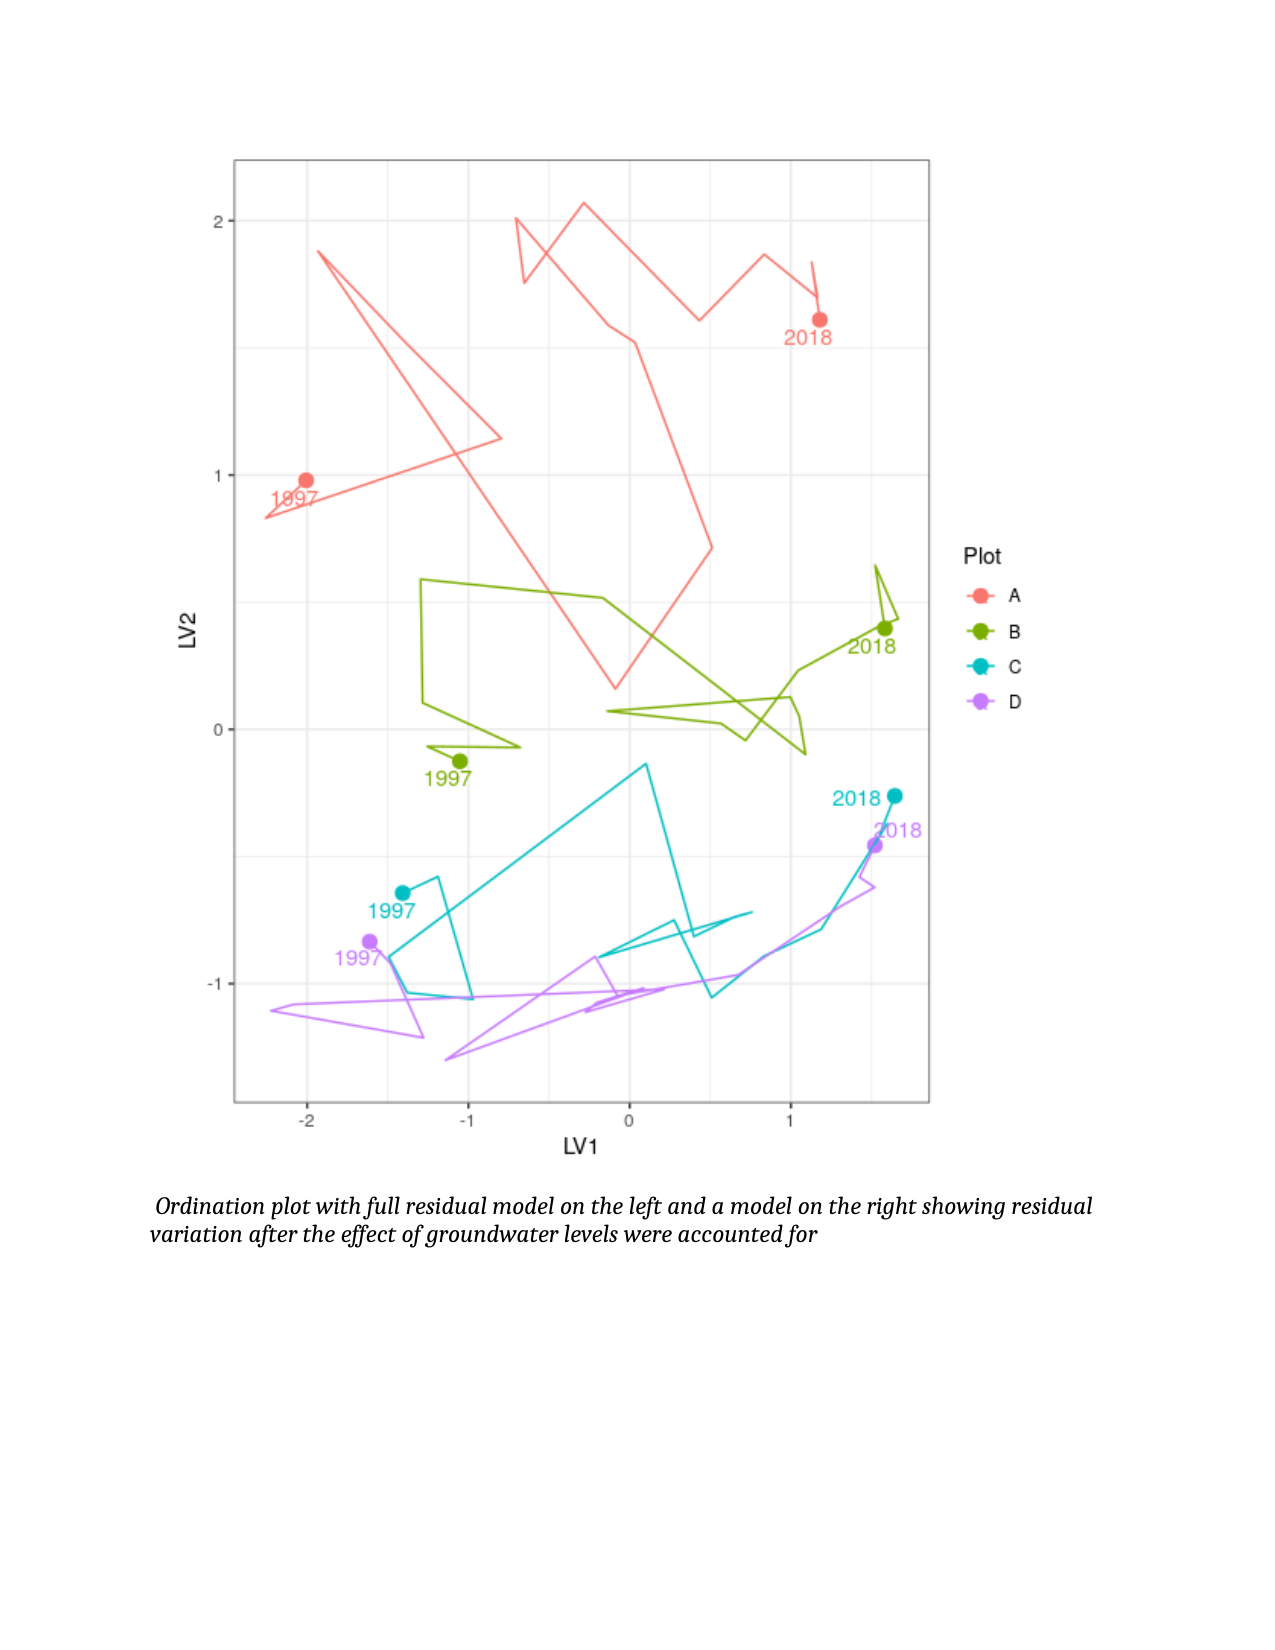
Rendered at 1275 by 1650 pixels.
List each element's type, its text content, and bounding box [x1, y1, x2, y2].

text Ordination plot with full residual model on the left and a model on the right showing residual variation after the effect of groundwater levels were accounted for [150, 1192, 1125, 1249]
picture [168, 150, 1044, 1171]
